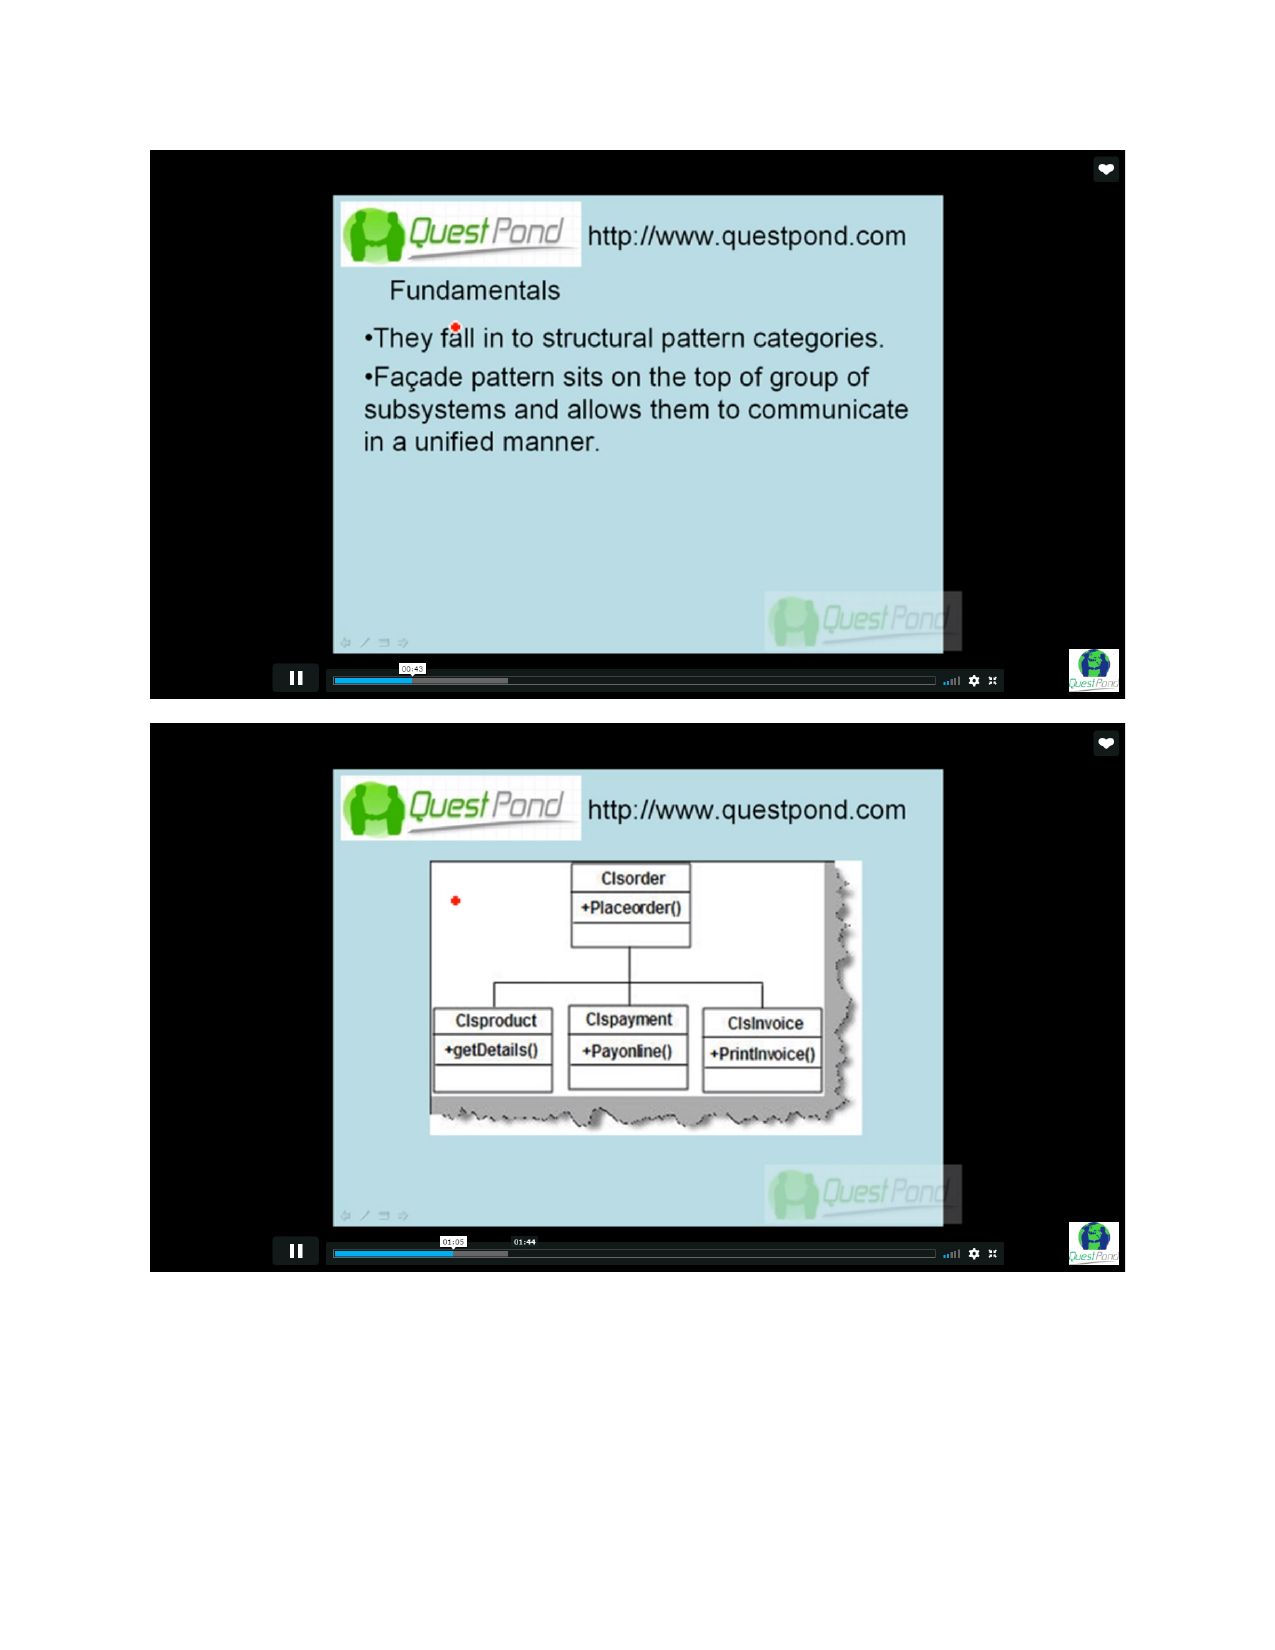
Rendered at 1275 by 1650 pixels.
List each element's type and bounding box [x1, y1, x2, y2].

picture [150, 723, 1125, 1272]
picture [150, 150, 1125, 699]
